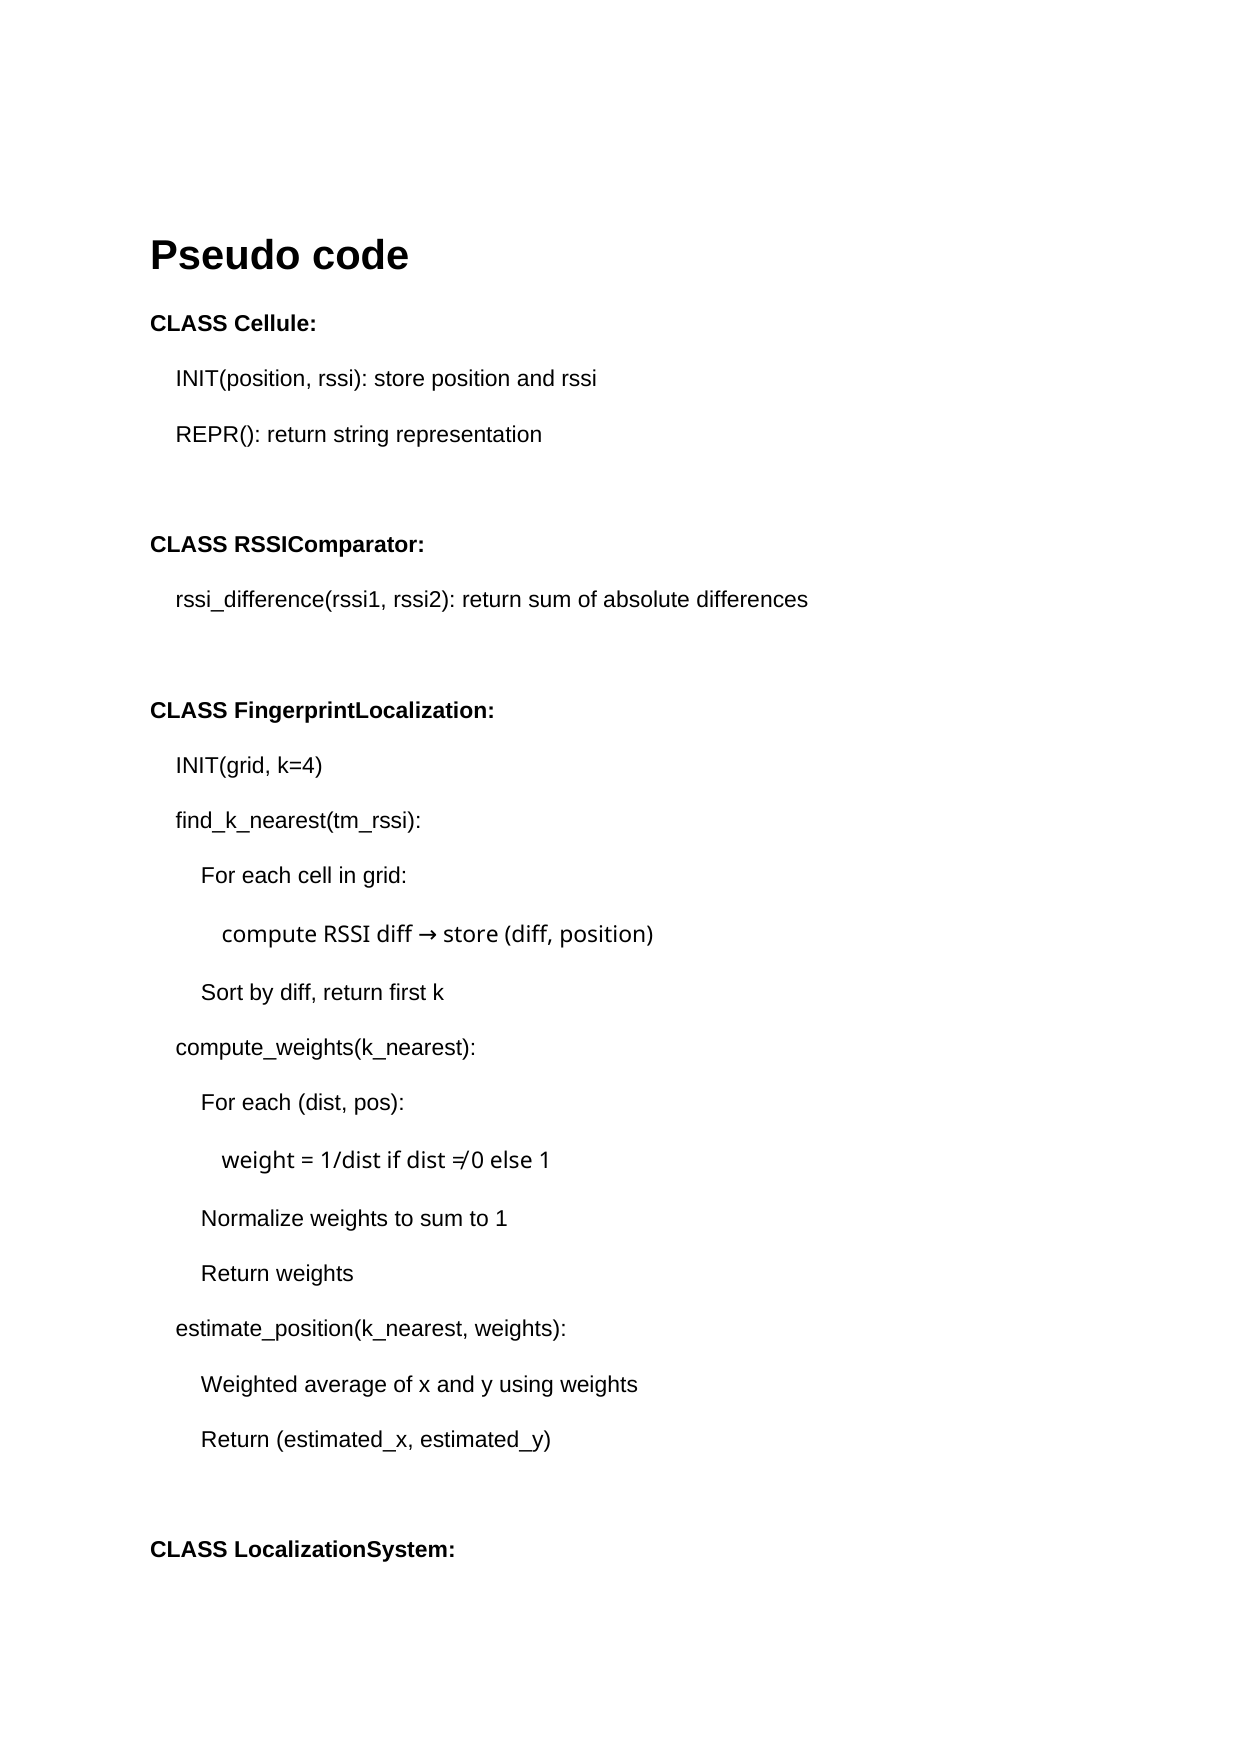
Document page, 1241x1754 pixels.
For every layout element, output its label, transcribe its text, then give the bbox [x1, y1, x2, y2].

text compute RSSI diff → store (diff, position) [150, 917, 1090, 949]
text Pseudo code [150, 230, 1090, 278]
text INIT(grid, k=4) [150, 752, 1090, 778]
text Return (estimated_x, estimated_y) [150, 1426, 1090, 1452]
text estimate_position(k_nearest, weights): [150, 1315, 1090, 1342]
text find_k_nearest(tm_rssi): [150, 807, 1090, 833]
text Return weights [150, 1260, 1090, 1287]
text compute_weights(k_nearest): [150, 1034, 1090, 1060]
text CLASS LocalizationSystem: [150, 1536, 1090, 1563]
text INIT(position, rssi): store position and rssi [150, 365, 1090, 392]
text Normalize weights to sum to 1 [150, 1205, 1090, 1231]
text CLASS RSSIComparator: [150, 531, 1090, 557]
text For each (dist, pos): [150, 1089, 1090, 1115]
text For each cell in grid: [150, 862, 1090, 889]
text CLASS Cellule: [150, 310, 1090, 337]
text weight = 1/dist if dist ≠ 0 else 1 [150, 1144, 1090, 1175]
text rssi_difference(rssi1, rssi2): return sum of absolute differences [150, 586, 1090, 613]
text CLASS FingerprintLocalization: [150, 697, 1090, 723]
text Weighted average of x and y using weights [150, 1371, 1090, 1397]
text REPR(): return string representation [150, 421, 1090, 447]
text Sort by diff, return first k [150, 978, 1090, 1005]
